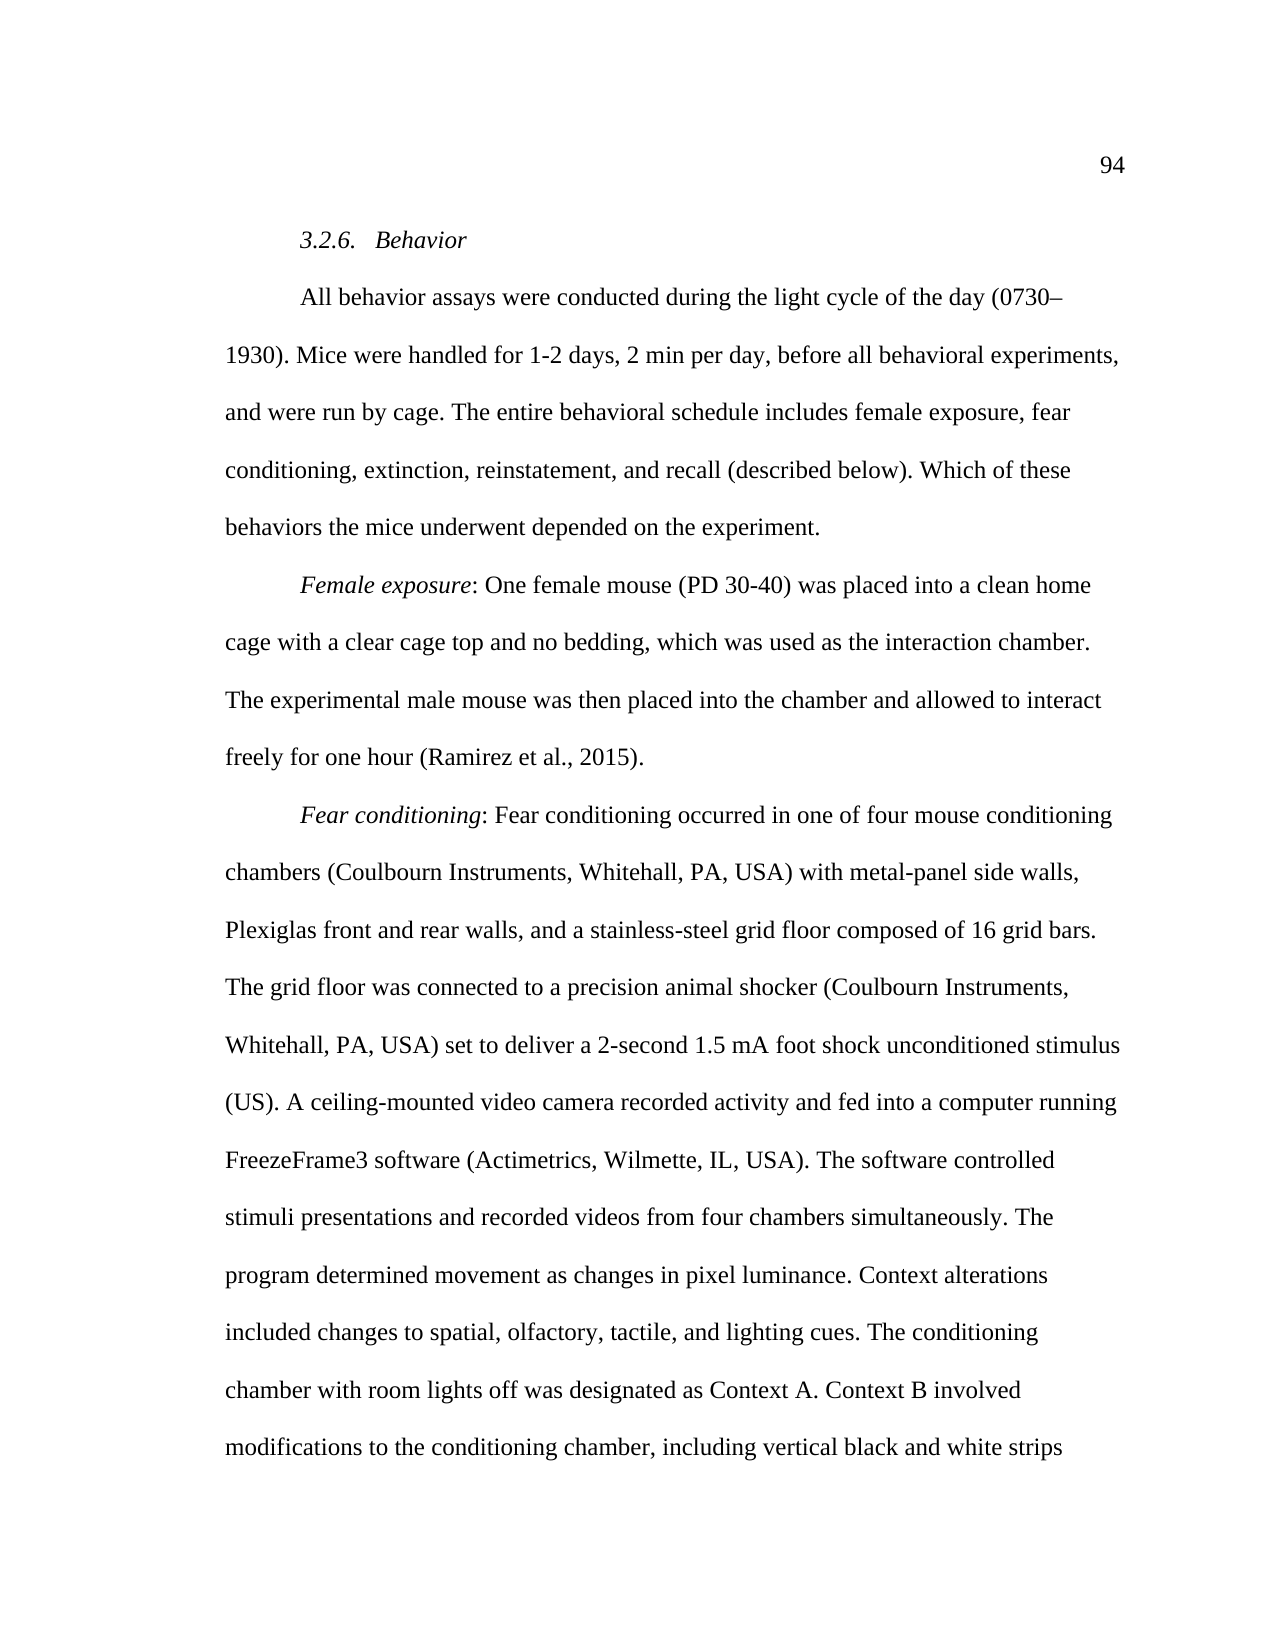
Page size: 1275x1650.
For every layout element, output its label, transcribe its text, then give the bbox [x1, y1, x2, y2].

text Female exposure: One female mouse (PD 30-40) was placed into a clean home cage with a clear cage top and no bedding, which was used as the interaction chamber. The experimental male mouse was then placed into the chamber and allowed to interact freely for one hour (Ramirez et al., 2015). [225, 570, 1125, 771]
text Fear conditioning: Fear conditioning occurred in one of four mouse conditioning [225, 800, 1125, 829]
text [225, 857, 1125, 1461]
text All behavior assays were conducted during the light cycle of the day (0730–1930). Mice were handled for 1-2 days, 2 min per day, before all behavioral experiments, and were run by cage. The entire behavioral schedule includes female exposure, fear conditioning, extinction, reinstatement, and recall (described below). Which of these behaviors the mice underwent depended on the experiment. [225, 282, 1125, 541]
subtitle Behavior [300, 225, 1125, 254]
